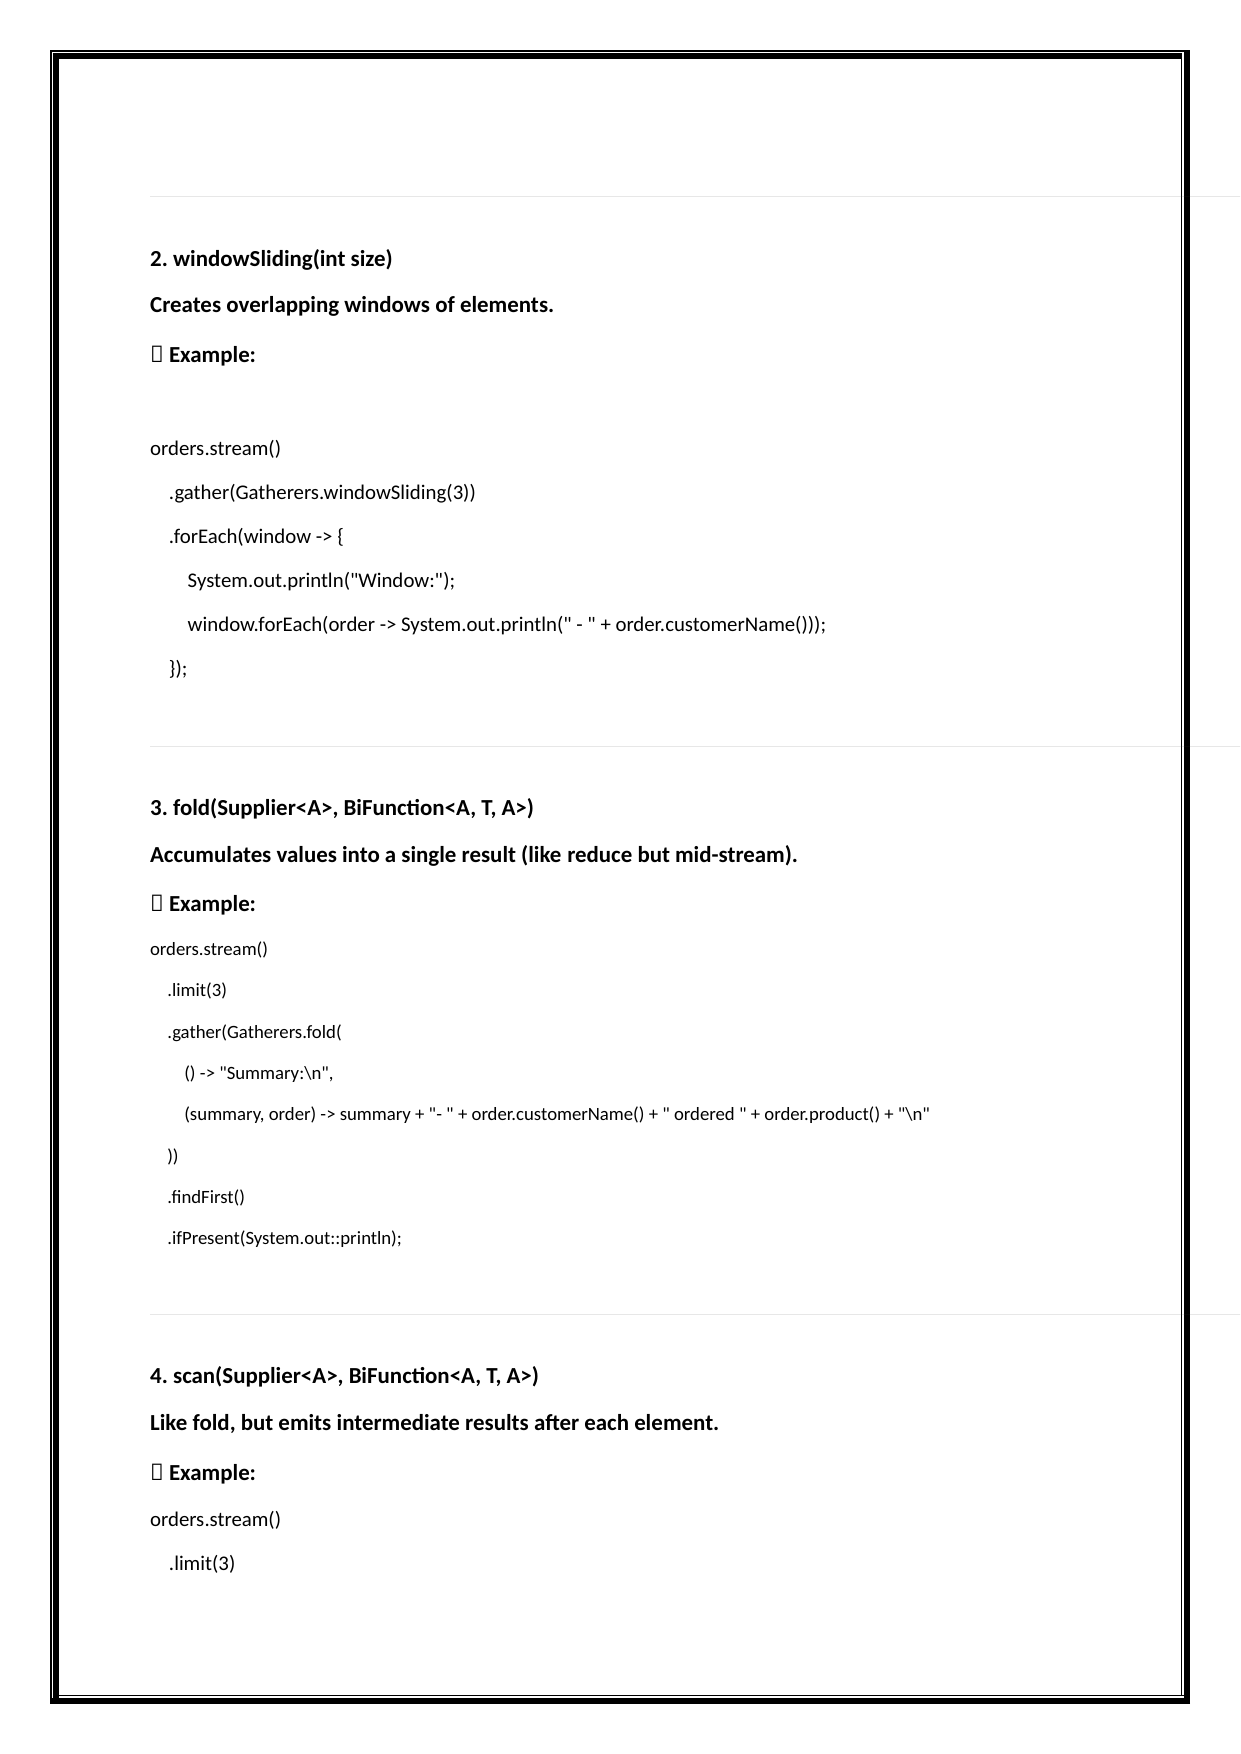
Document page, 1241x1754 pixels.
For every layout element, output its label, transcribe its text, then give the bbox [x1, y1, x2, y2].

text }); [150, 655, 1090, 681]
text (summary, order) -> summary + "- " + order.customerName() + " ordered " + order.product() + "\n" [150, 1102, 1090, 1125]
text ✅ Example: [150, 337, 1090, 369]
text Creates overlapping windows of elements. [150, 291, 1090, 319]
text .forEach(window -> { [150, 523, 1090, 548]
text Accumulates values into a single result (like reduce but mid-stream). [150, 840, 1090, 868]
text orders.stream() [150, 435, 1090, 460]
text window.forEach(order -> System.out.println(" - " + order.customerName())); [150, 611, 1090, 636]
text ✅ Example: [150, 887, 1090, 918]
text orders.stream() [150, 1506, 1090, 1531]
text .gather(Gatherers.fold( [150, 1020, 1090, 1043]
text .gather(Gatherers.windowSliding(3)) [150, 479, 1090, 504]
text System.out.println("Window:"); [150, 567, 1090, 592]
text ✅ Example: [150, 1455, 1090, 1487]
text Like fold, but emits intermediate results after each element. [150, 1408, 1090, 1437]
text .limit(3) [150, 978, 1090, 1001]
text .ifPresent(System.out::println); [150, 1227, 1090, 1249]
text 4. scan(Supplier<A>, BiFunction<A, T, A>) [150, 1362, 1090, 1390]
text 3. fold(Supplier<A>, BiFunction<A, T, A>) [150, 793, 1090, 821]
text () -> "Summary:\n", [150, 1061, 1090, 1084]
text )) [150, 1144, 1090, 1167]
text orders.stream() [150, 937, 1090, 960]
text .limit(3) [150, 1550, 1090, 1575]
text .findFirst() [150, 1185, 1090, 1208]
text 2. windowSliding(int size) [150, 244, 1090, 272]
